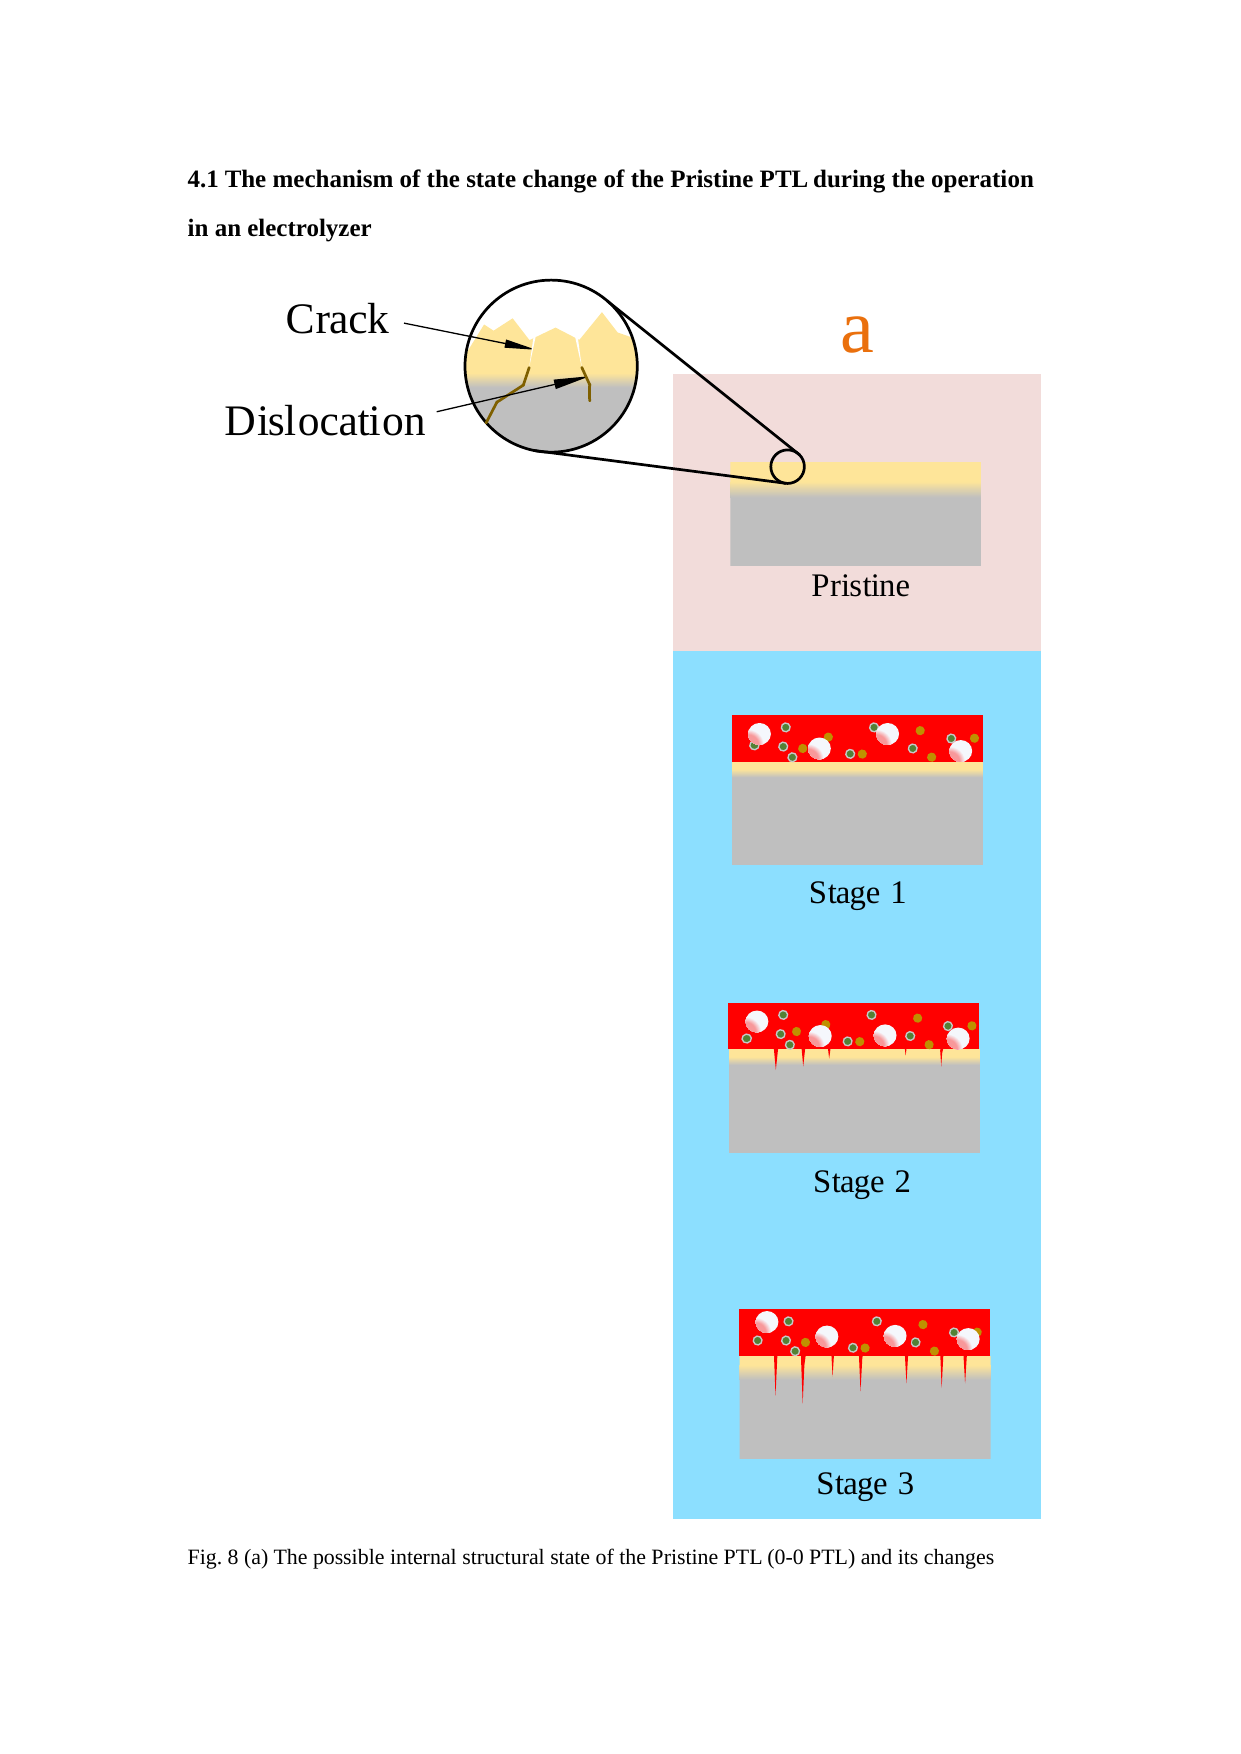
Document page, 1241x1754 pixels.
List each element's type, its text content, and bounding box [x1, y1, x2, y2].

text 4.1 The mechanism of the state change of the Pristine PTL during the operation in an electrolyzer [187, 162, 1053, 243]
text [187, 1540, 1053, 1572]
